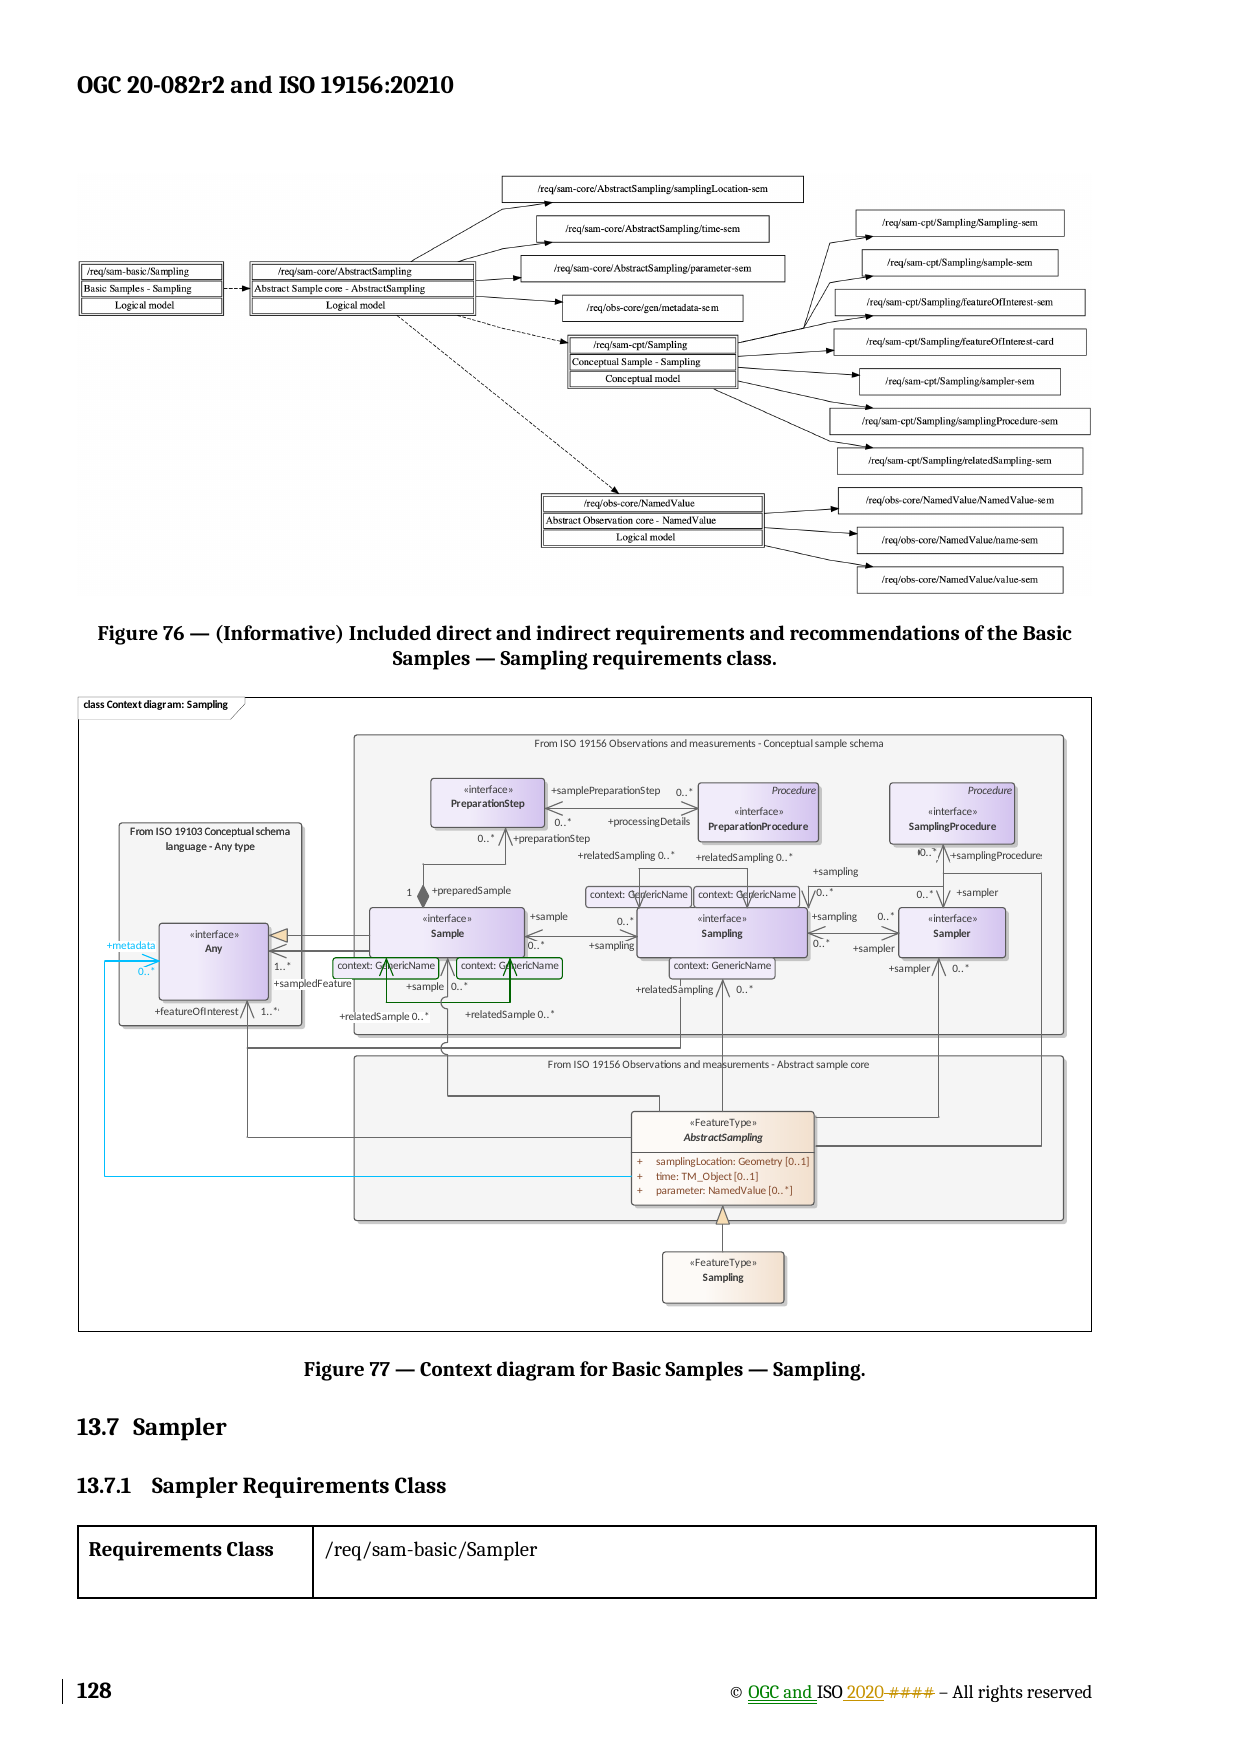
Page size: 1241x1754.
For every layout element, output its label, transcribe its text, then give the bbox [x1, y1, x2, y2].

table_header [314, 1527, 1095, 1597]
subtitle Sampler [77, 1413, 1092, 1442]
text Figure 76 — (Informative) Included direct and indirect requirements and recommendations of the Basic Samples — Sampling requirements class. [77, 621, 1092, 671]
text Figure 77 — Context diagram for Basic Samples — Sampling. [77, 1357, 1092, 1382]
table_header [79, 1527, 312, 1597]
subtitle Sampler Requirements Class [77, 1473, 1092, 1500]
picture [127, 941, 140, 949]
picture [147, 942, 155, 949]
picture [76, 173, 1093, 596]
